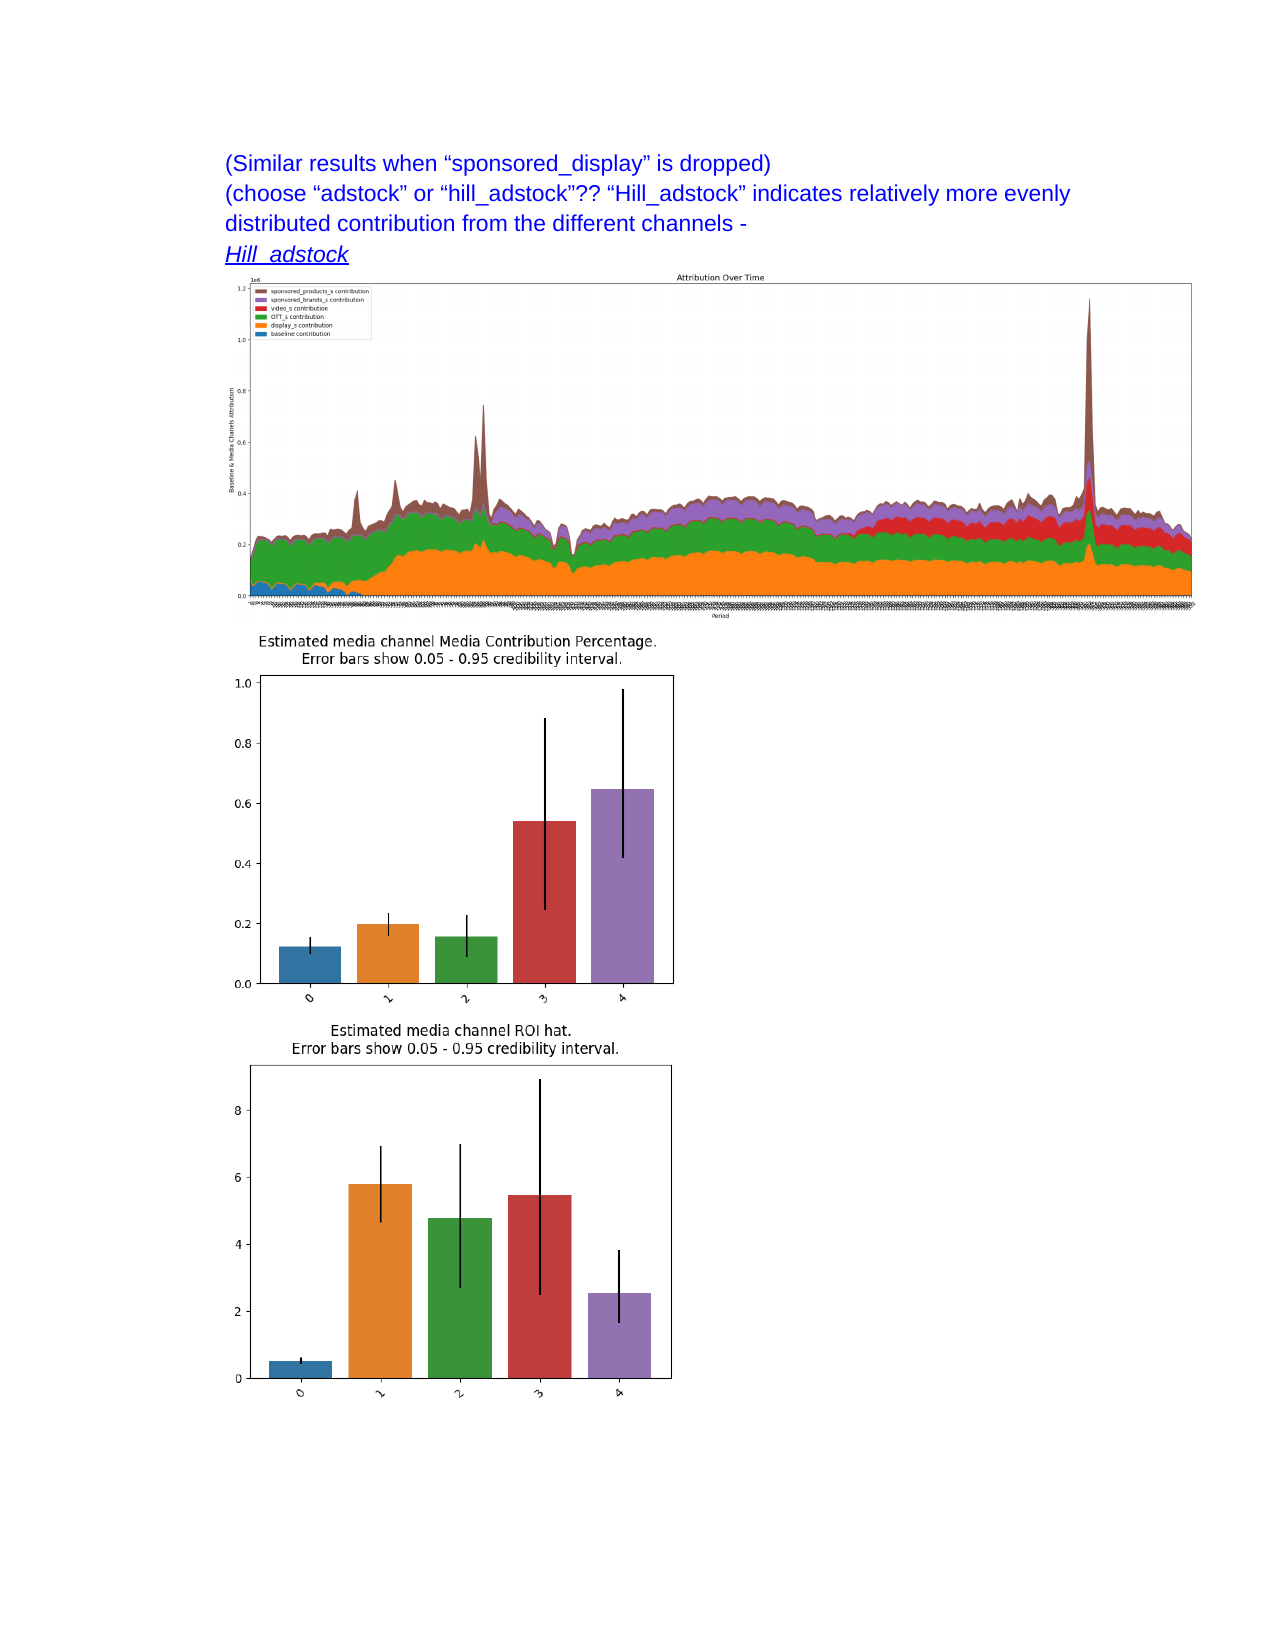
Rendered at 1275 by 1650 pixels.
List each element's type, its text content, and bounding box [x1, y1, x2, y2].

text (Similar results when “sponsored_display” is dropped) [225, 150, 1125, 176]
picture [225, 270, 1200, 623]
picture [225, 626, 680, 1013]
picture [225, 1016, 678, 1408]
text (choose “adstock” or “hill_adstock”?? “Hill_adstock” indicates relatively more evenly distributed contribution from the different channels - [225, 180, 1125, 237]
text Hill_adstock [225, 241, 1125, 267]
